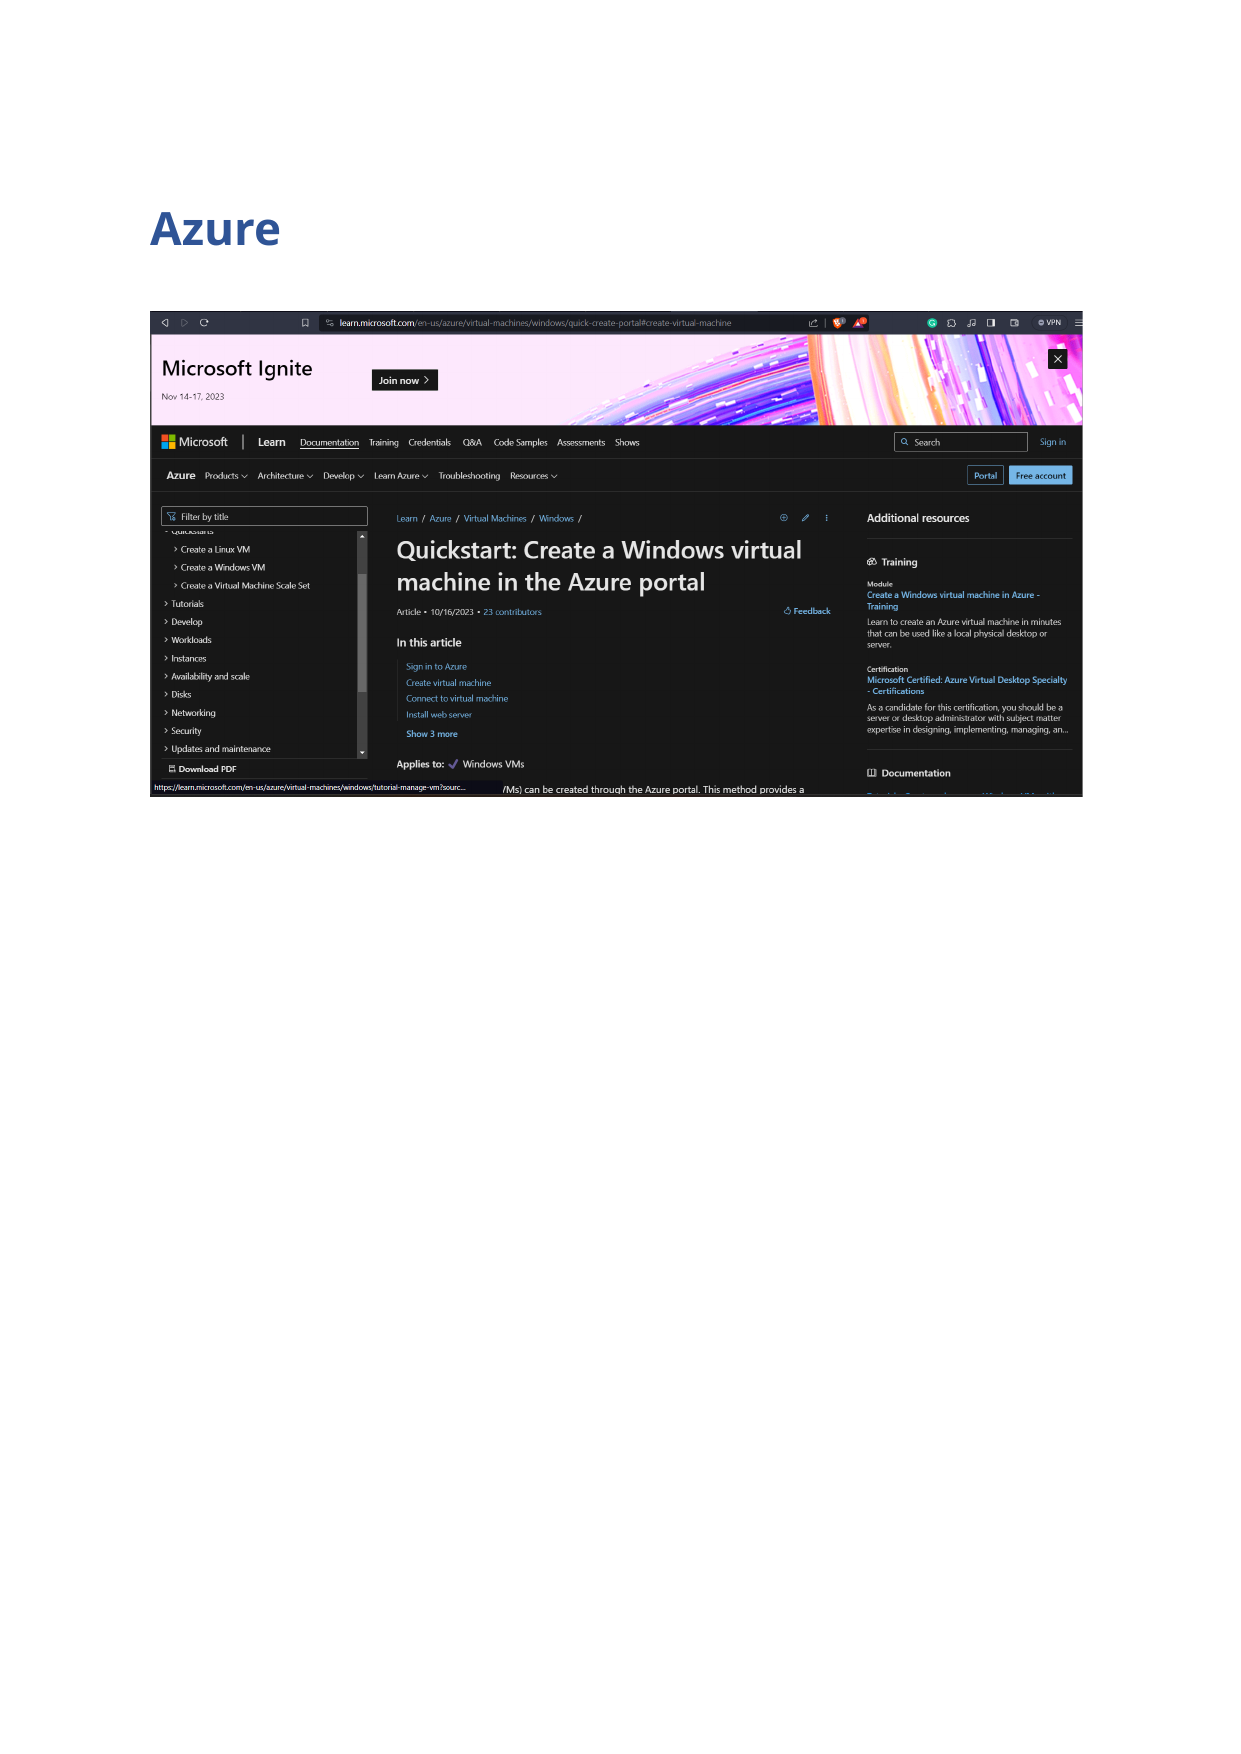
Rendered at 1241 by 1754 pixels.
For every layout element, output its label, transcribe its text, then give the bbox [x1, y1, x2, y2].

subtitle Azure [150, 197, 1090, 259]
picture [150, 311, 1083, 797]
